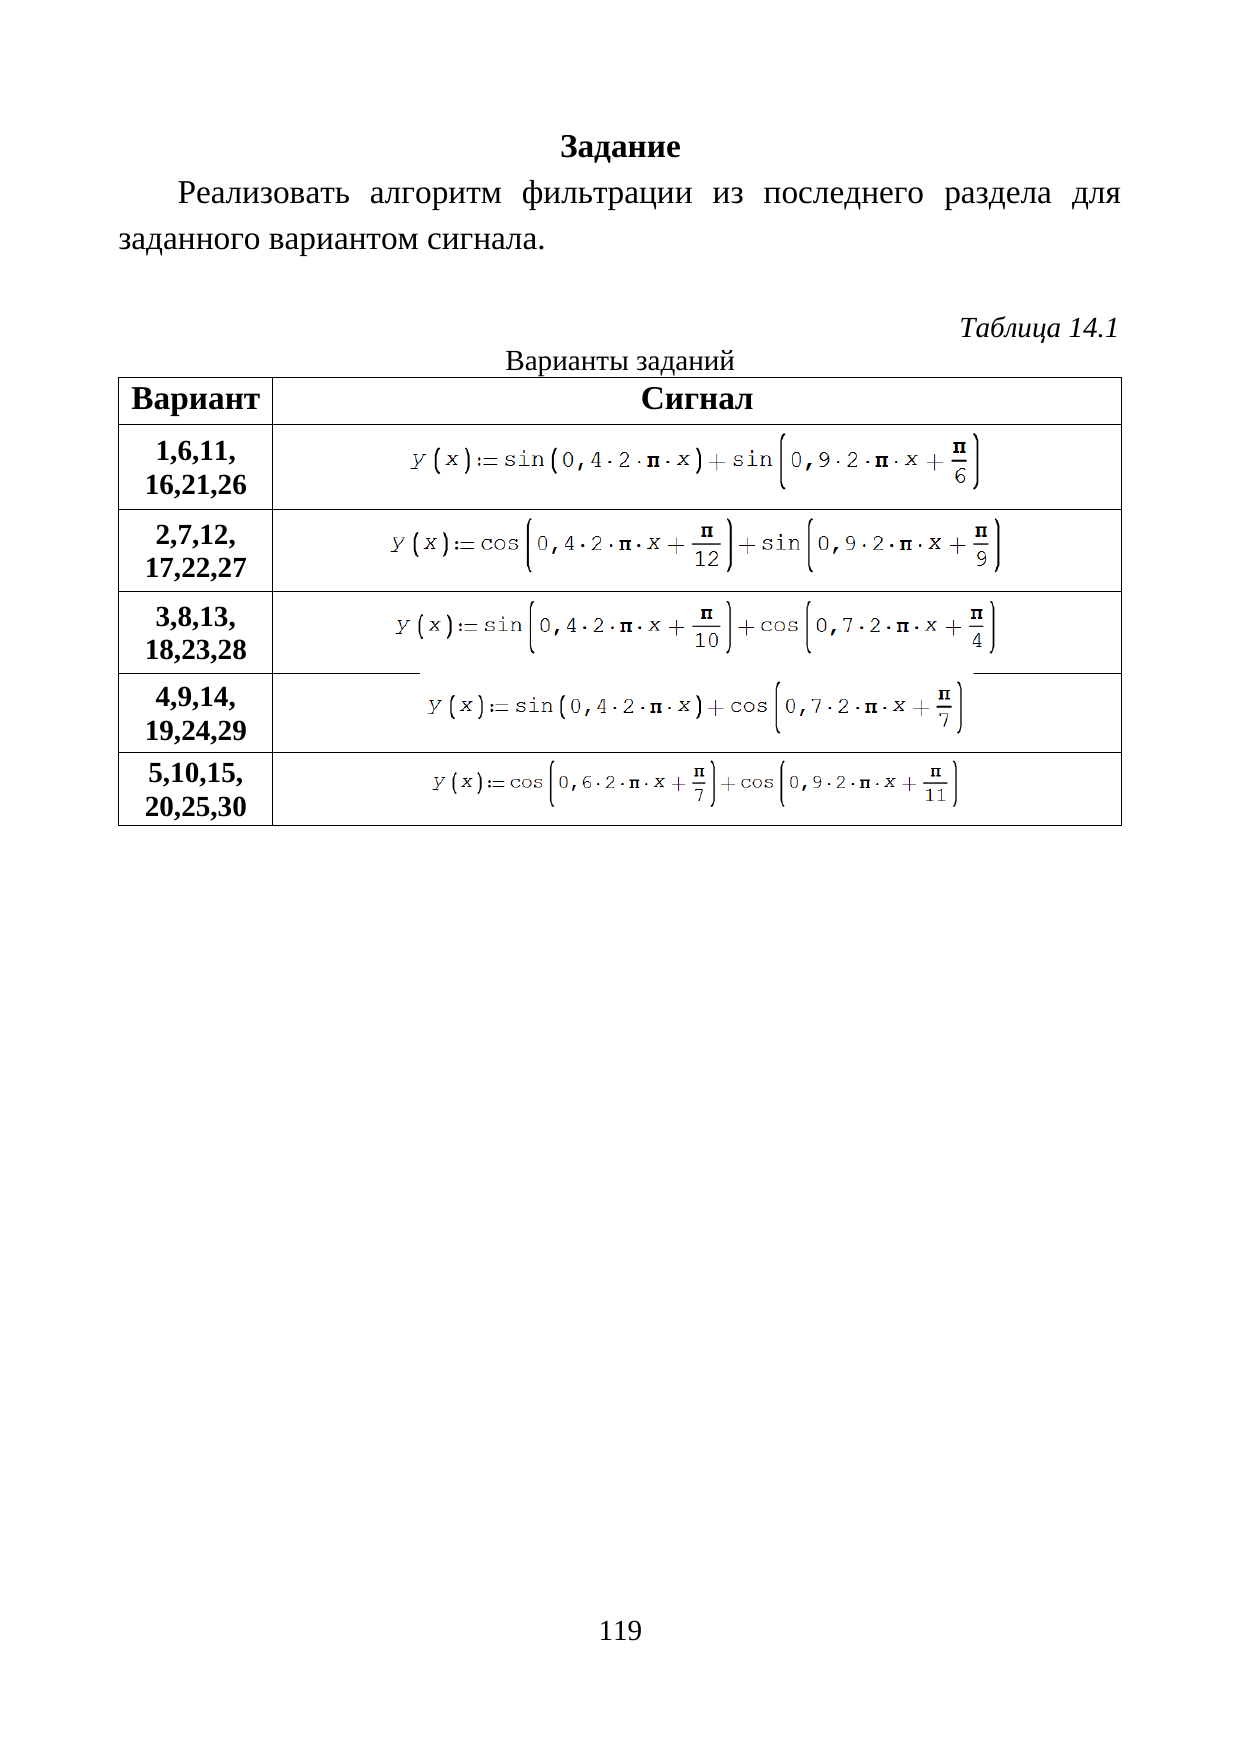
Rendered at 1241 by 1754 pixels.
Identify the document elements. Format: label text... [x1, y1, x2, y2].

table_cell [273, 674, 1121, 752]
text Таблица 14.1 [118, 310, 1122, 343]
picture [388, 592, 1006, 665]
picture [403, 425, 991, 502]
table_cell [273, 592, 1121, 672]
table_cell [273, 753, 1121, 825]
picture [420, 673, 974, 745]
table_cell 2,7,12, 17,22,27 [119, 510, 272, 591]
text Задание [118, 126, 1122, 164]
text Реализовать алгоритм фильтрации из последнего раздела для заданного вариантом сигнала. [118, 172, 1122, 256]
text Варианты заданий [118, 343, 1122, 377]
picture [383, 510, 1011, 584]
table_cell 5,10,15, 20,25,30 [119, 753, 272, 825]
table_header Сигнал [273, 378, 1121, 424]
table_cell 1,6,11, 16,21,26 [119, 425, 272, 509]
table_header Вариант [119, 378, 272, 424]
table_cell [273, 510, 1121, 591]
table_cell [273, 425, 1121, 509]
table_cell 4,9,14, 19,24,29 [119, 674, 272, 752]
table_cell 3,8,13, 18,23,28 [119, 592, 272, 672]
picture [427, 753, 967, 817]
